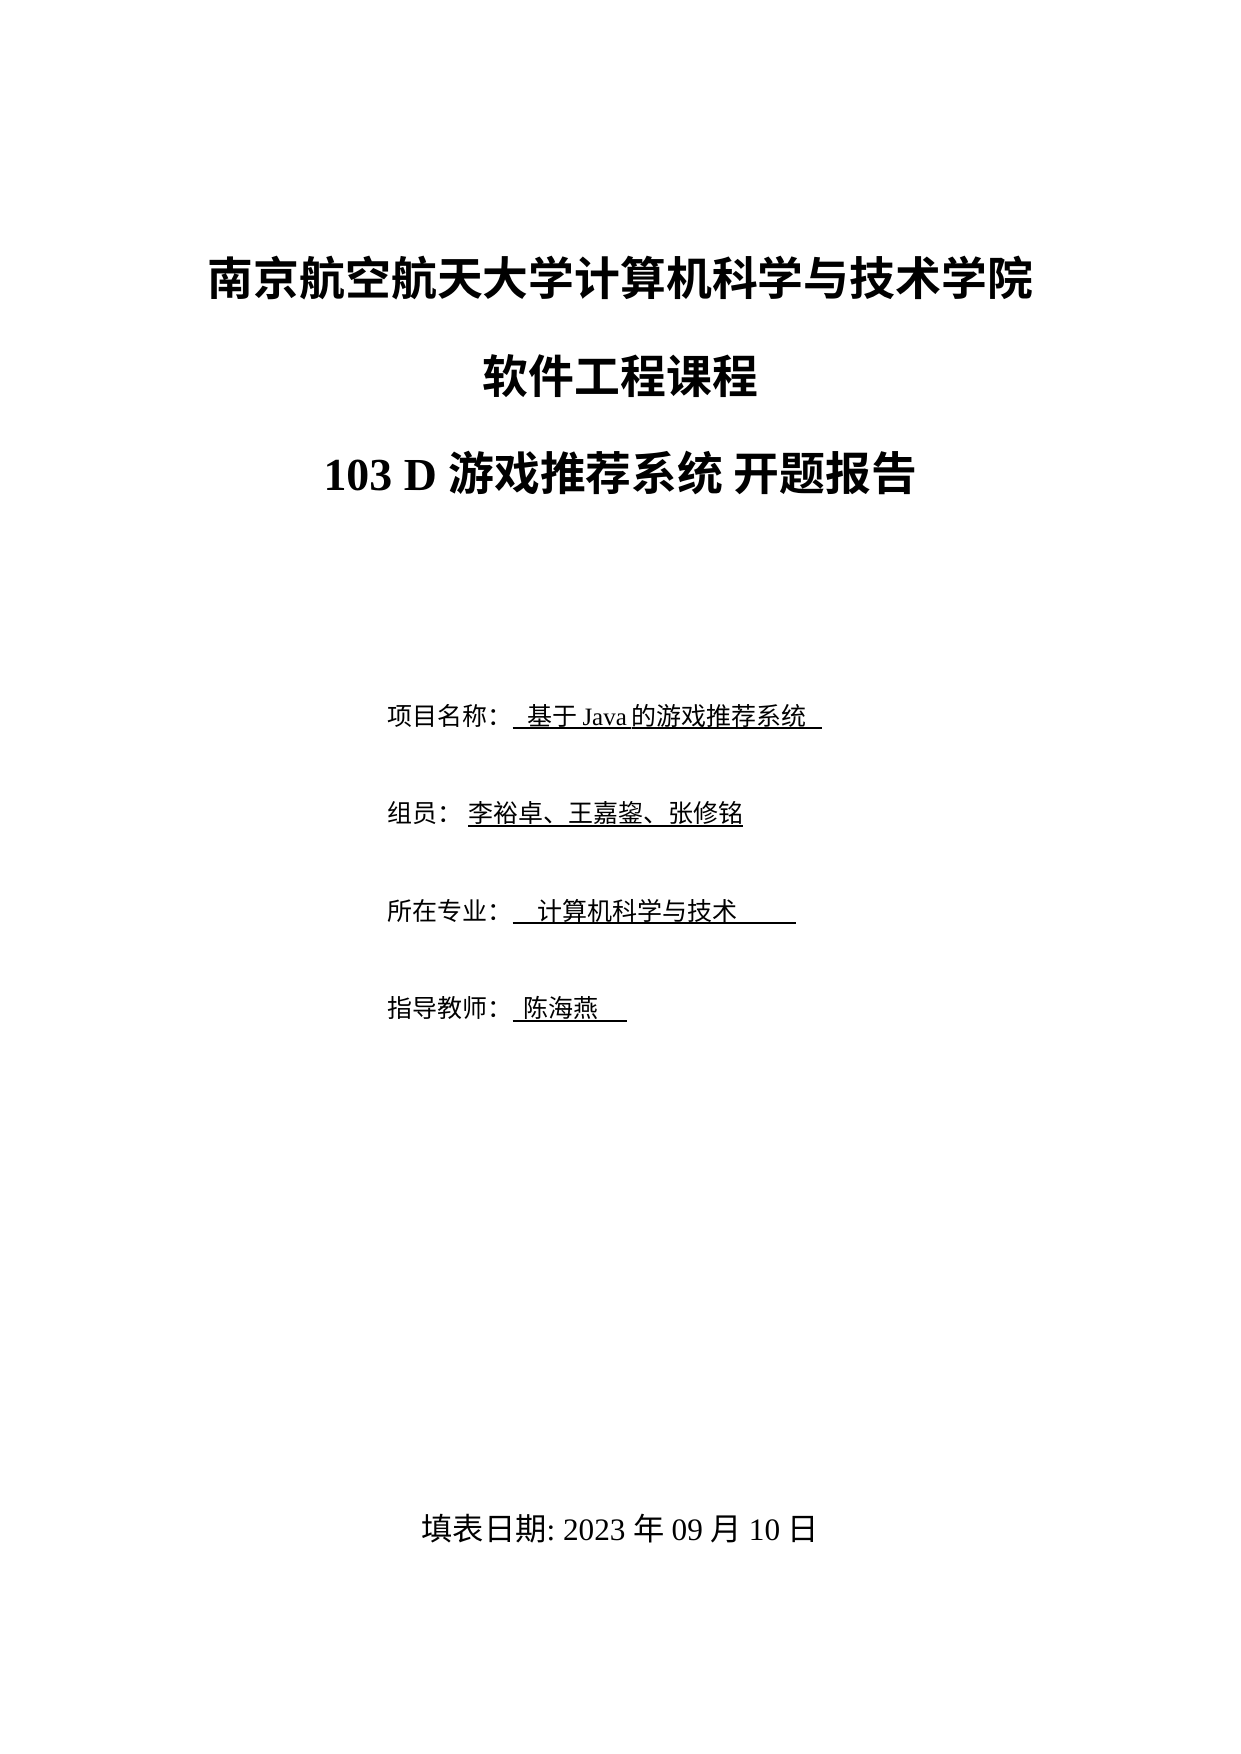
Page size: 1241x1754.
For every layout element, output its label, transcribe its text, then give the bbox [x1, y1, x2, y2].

text 填表日期: 2023 年 09 月 10 日 [187, 1494, 1053, 1559]
text 项目名称： 基于Java的游戏推荐系统 [187, 682, 1053, 747]
text 103 D 游戏推荐系统 开题报告 [187, 422, 1053, 519]
text 所在专业： 计算机科学与技术 [187, 877, 1053, 942]
text 南京航空航天大学计算机科学与技术学院软件工程课程 [187, 227, 1053, 422]
text 指导教师： 陈海燕 [187, 974, 1053, 1039]
text 组员： 李裕卓、王嘉鋆、张修铭 [187, 779, 1053, 844]
